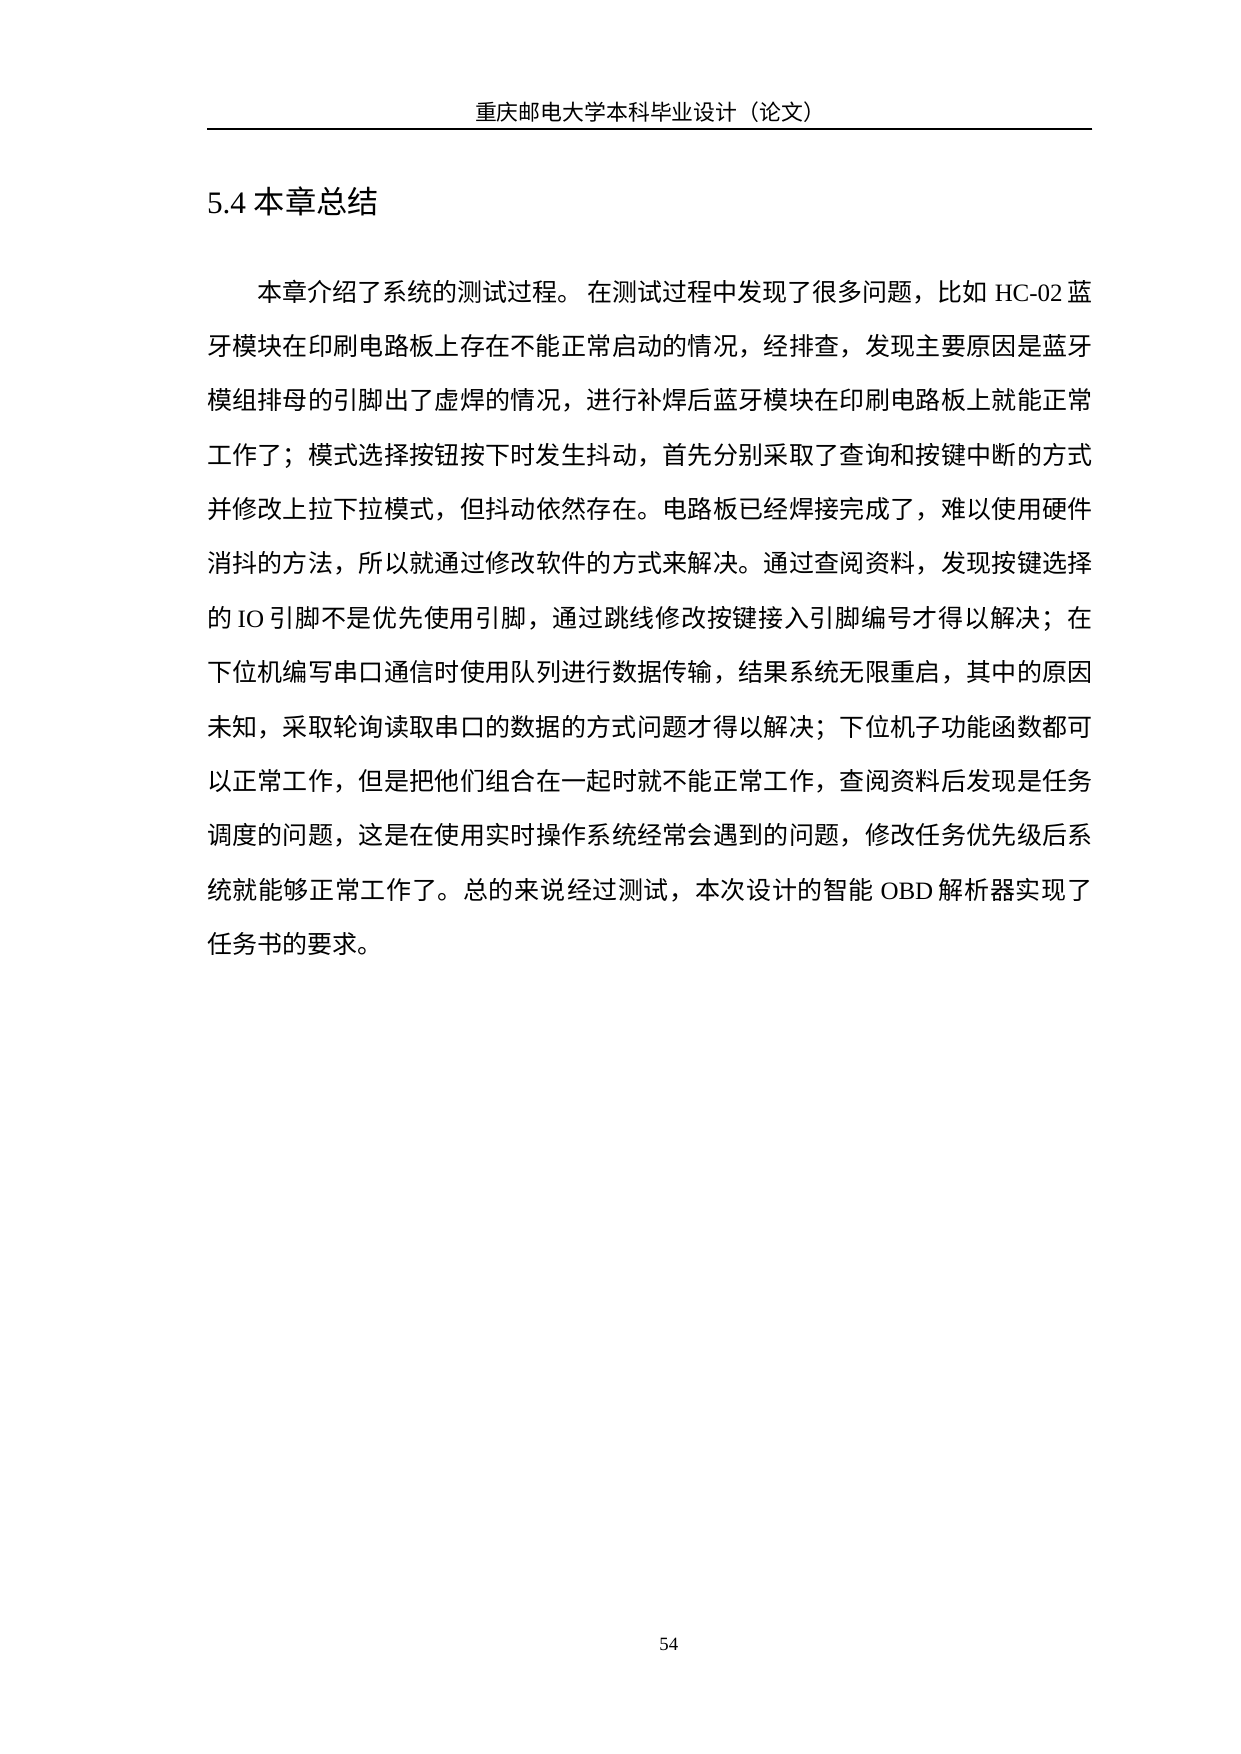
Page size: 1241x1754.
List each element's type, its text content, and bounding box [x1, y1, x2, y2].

text 本章介绍了系统的测试过程。 在测试过程中发现了很多问题，比如HC-02蓝牙模块在印刷电路板上存在不能正常启动的情况，经排查，发现主要原因是蓝牙模组排母的引脚出了虚焊的情况，进行补焊后蓝牙模块在印刷电路板上就能正常工作了；模式选择按钮按下时发生抖动，首先分别采取了查询和按键中断的方式并修改上拉下拉模式，但抖动依然存在。电路板已经焊接完成了，难以使用硬件消抖的方法，所以就通过修改软件的方式来解决。通过查阅资料，发现按键选择的IO引脚不是优先使用引脚，通过跳线修改按键接入引脚编号才得以解决；在下位机编写串口通信时使用队列进行数据传输，结果系统无限重启，其中的原因未知，采取轮询读取串口的数据的方式问题才得以解决；下位机子功能函数都可以正常工作，但是把他们组合在一起时就不能正常工作，查阅资料后发现是任务调度的问题，这是在使用实时操作系统经常会遇到的问题，修改任务优先级后系统就能够正常工作了。总的来说经过测试，本次设计的智能OBD解析器实现了任务书的要求。 [207, 272, 1092, 961]
subtitle 5.4 本章总结 [207, 177, 1092, 222]
